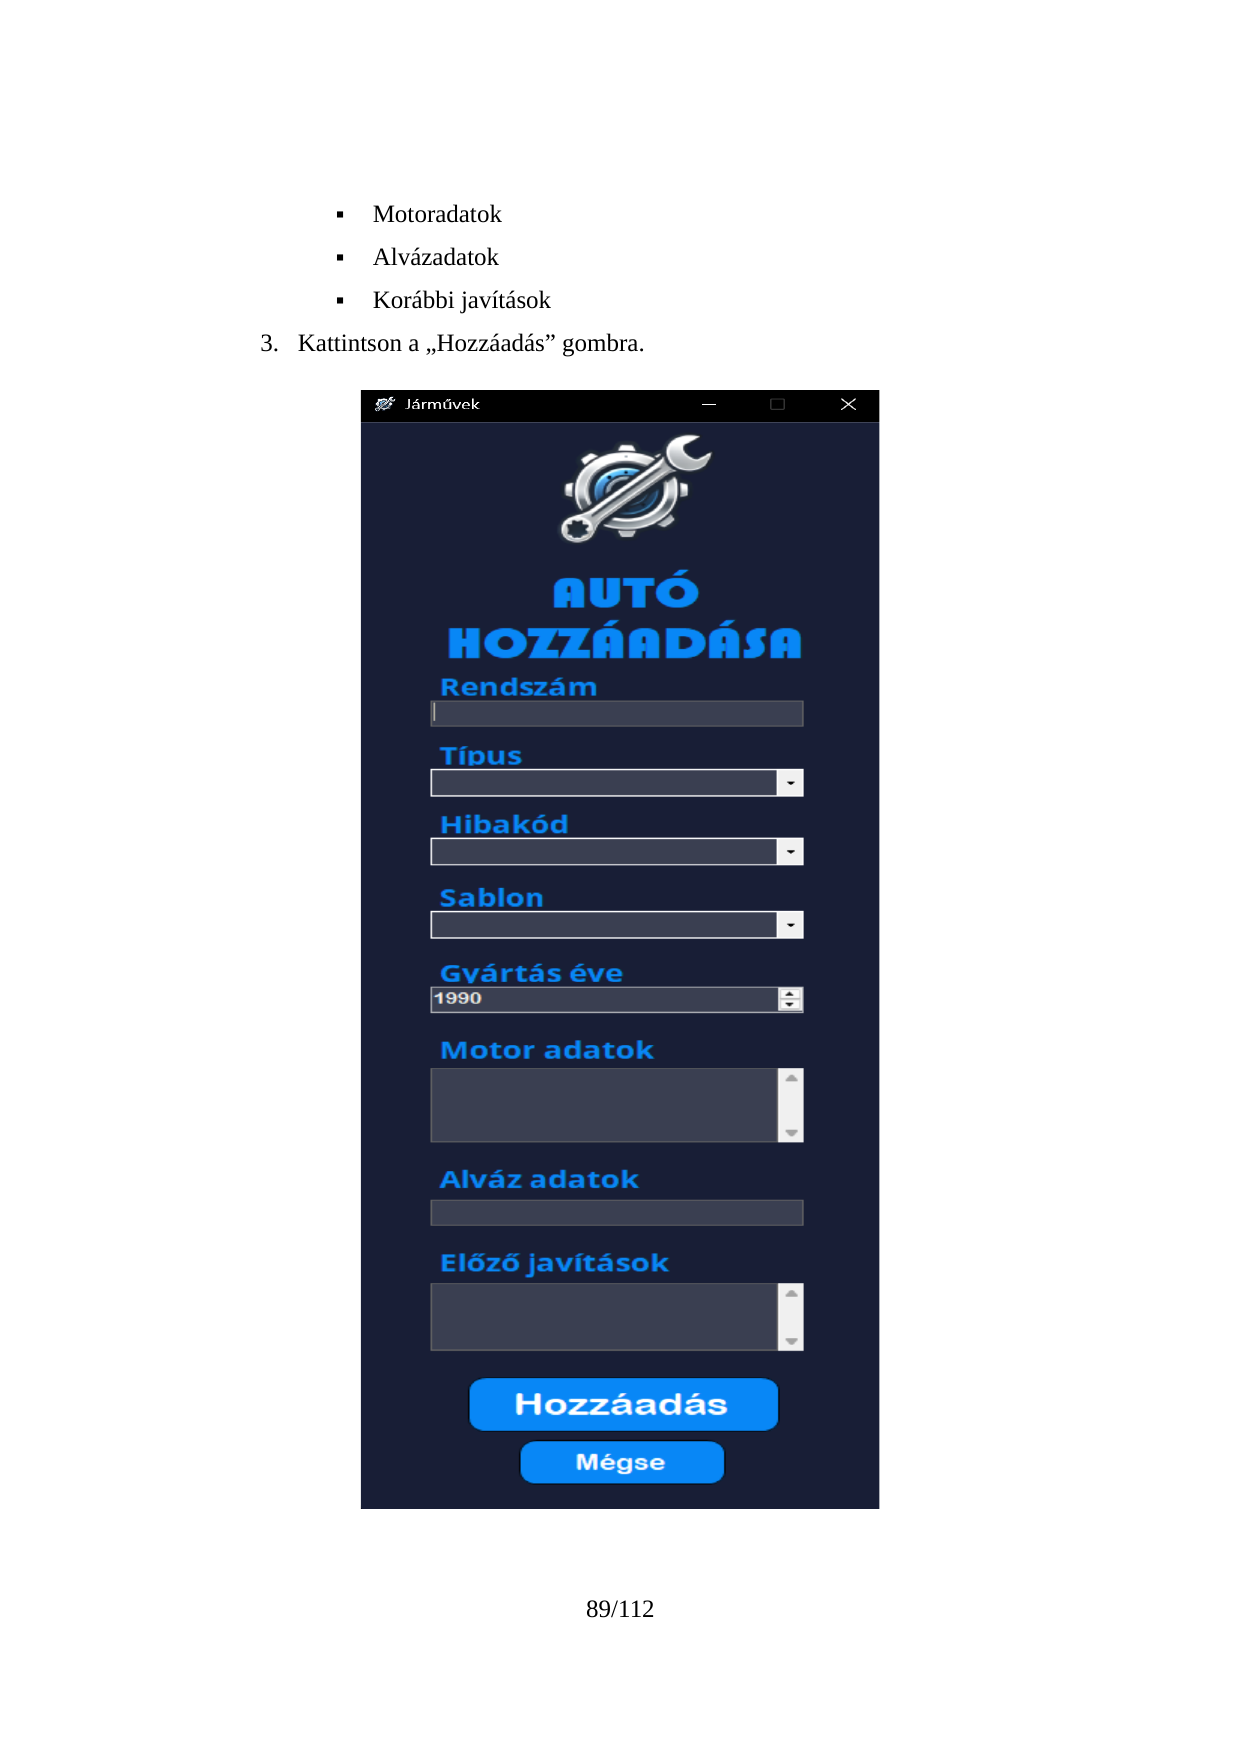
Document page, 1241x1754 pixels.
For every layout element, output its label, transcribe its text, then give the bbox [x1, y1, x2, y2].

list Alvázadatok [335, 242, 1092, 271]
list Kattintson a „Hozzáadás” gombra. [260, 328, 1092, 357]
list Korábbi javítások [335, 285, 1092, 314]
picture [360, 390, 880, 1509]
list Motoradatok [335, 199, 1092, 228]
